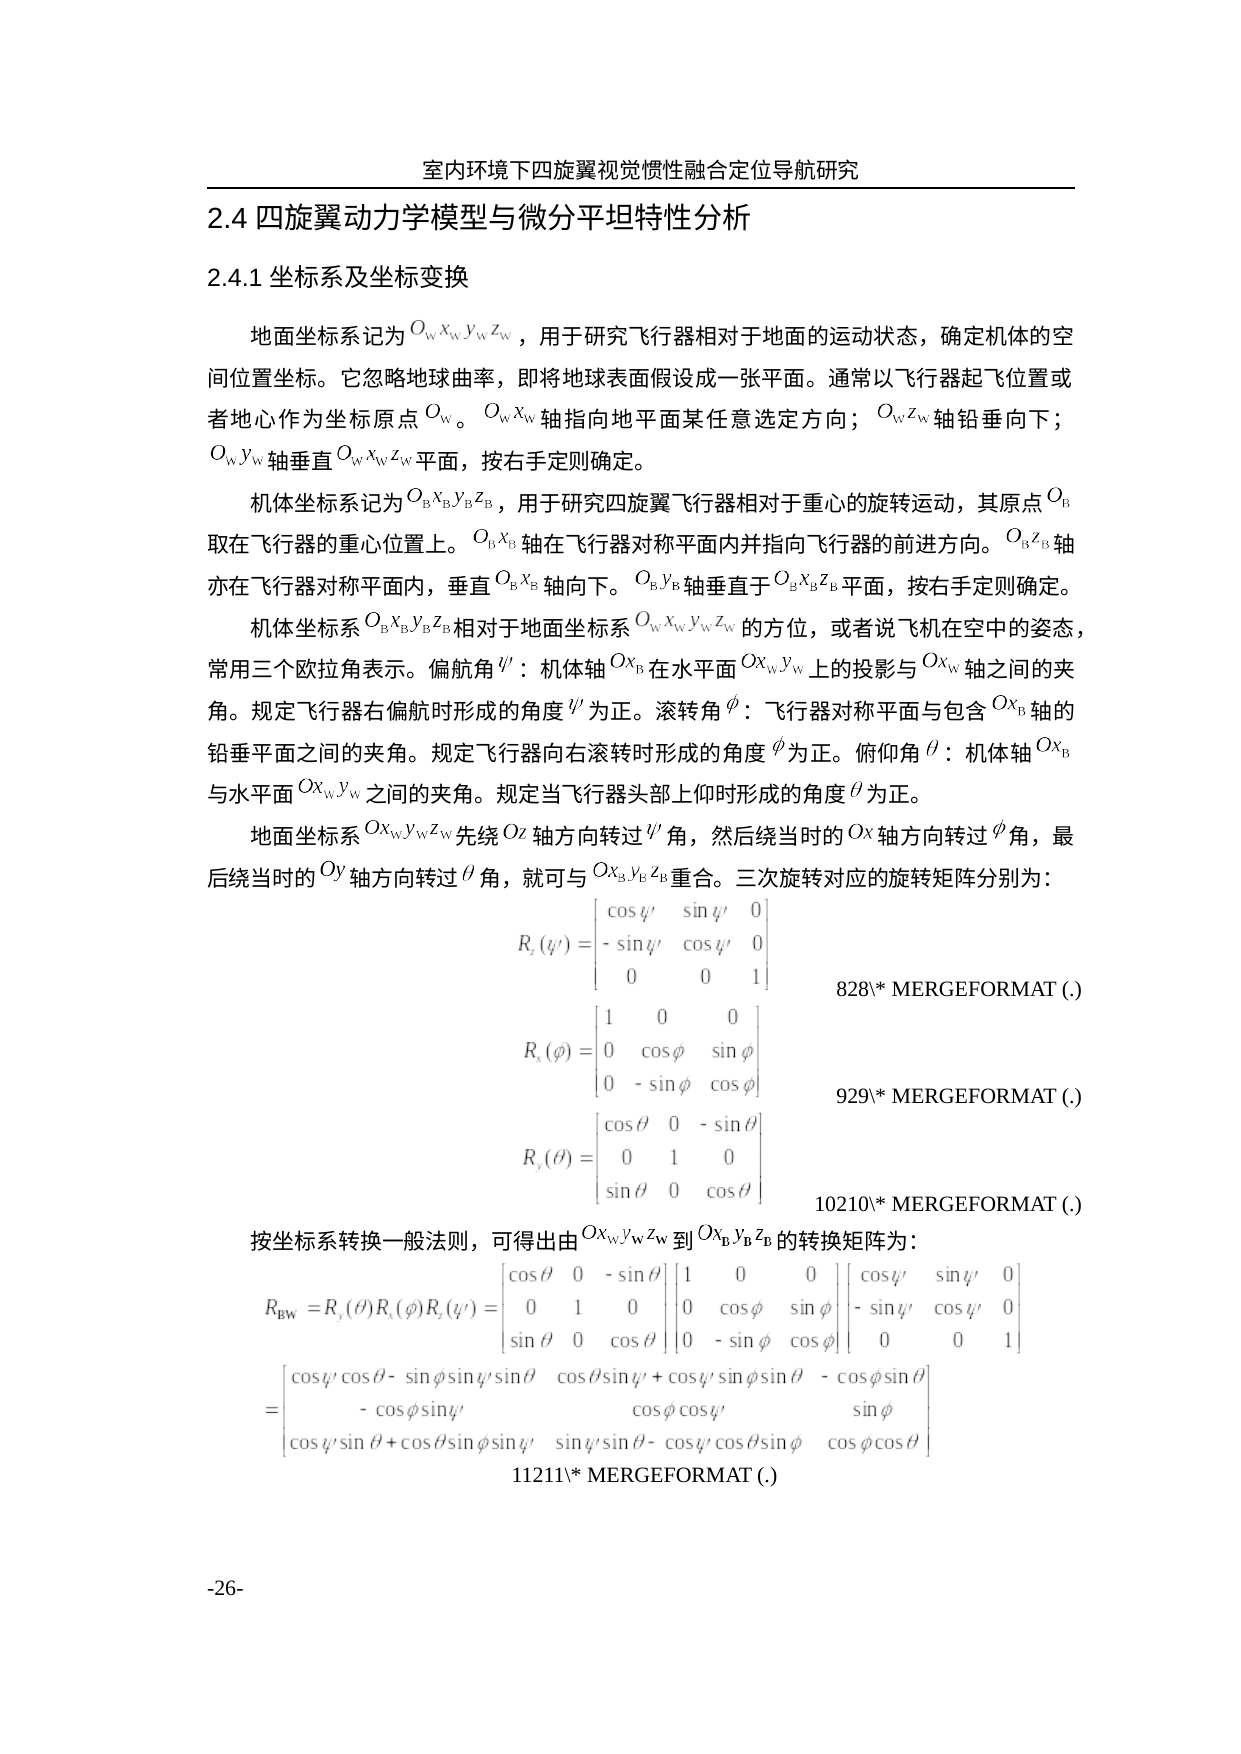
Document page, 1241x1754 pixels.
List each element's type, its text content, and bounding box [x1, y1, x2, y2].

text 地面坐标系记为，用于研究飞行器相对于地面的运动状态，确定机体的空间位置坐标。它忽略地球曲率，即将地球表面假设成一张平面。通常以飞行器起飞位置或者地心作为坐标原点。轴指向地平面某任意选定方向；轴铅垂向下；轴垂直平面，按右手定则确定。 [207, 311, 1075, 478]
text 地面坐标系先绕轴方向转过角，然后绕当时的轴方向转过角，最后绕当时的轴方向转过角，就可与重合。三次旋转对应的旋转矩阵分别为： [207, 811, 1075, 894]
text 机体坐标系相对于地面坐标系的方位，或者说飞机在空中的姿态，常用三个欧拉角表示。偏航角：机体轴在水平面上的投影与轴之间的夹角。规定飞行器右偏航时形成的角度为正。滚转角：飞行器对称平面与包含轴的铅垂平面之间的夹角。规定飞行器向右滚转时形成的角度为正。俯仰角：机体轴与水平面之间的夹角。规定当飞行器头部上仰时形成的角度为正。 [207, 603, 1075, 811]
text 机体坐标系记为，用于研究四旋翼飞行器相对于重心的旋转运动，其原点取在飞行器的重心位置上。轴在飞行器对称平面内并指向飞行器的前进方向。轴亦在飞行器对称平面内，垂直轴向下。轴垂直于平面，按右手定则确定。 [207, 478, 1075, 603]
subtitle 四旋翼动力学模型与微分平坦特性分析 [207, 195, 1075, 237]
text 按坐标系转换一般法则，可得出由到的转换矩阵为： [207, 1216, 1075, 1257]
subtitle 坐标系及坐标变换 [207, 253, 1075, 295]
